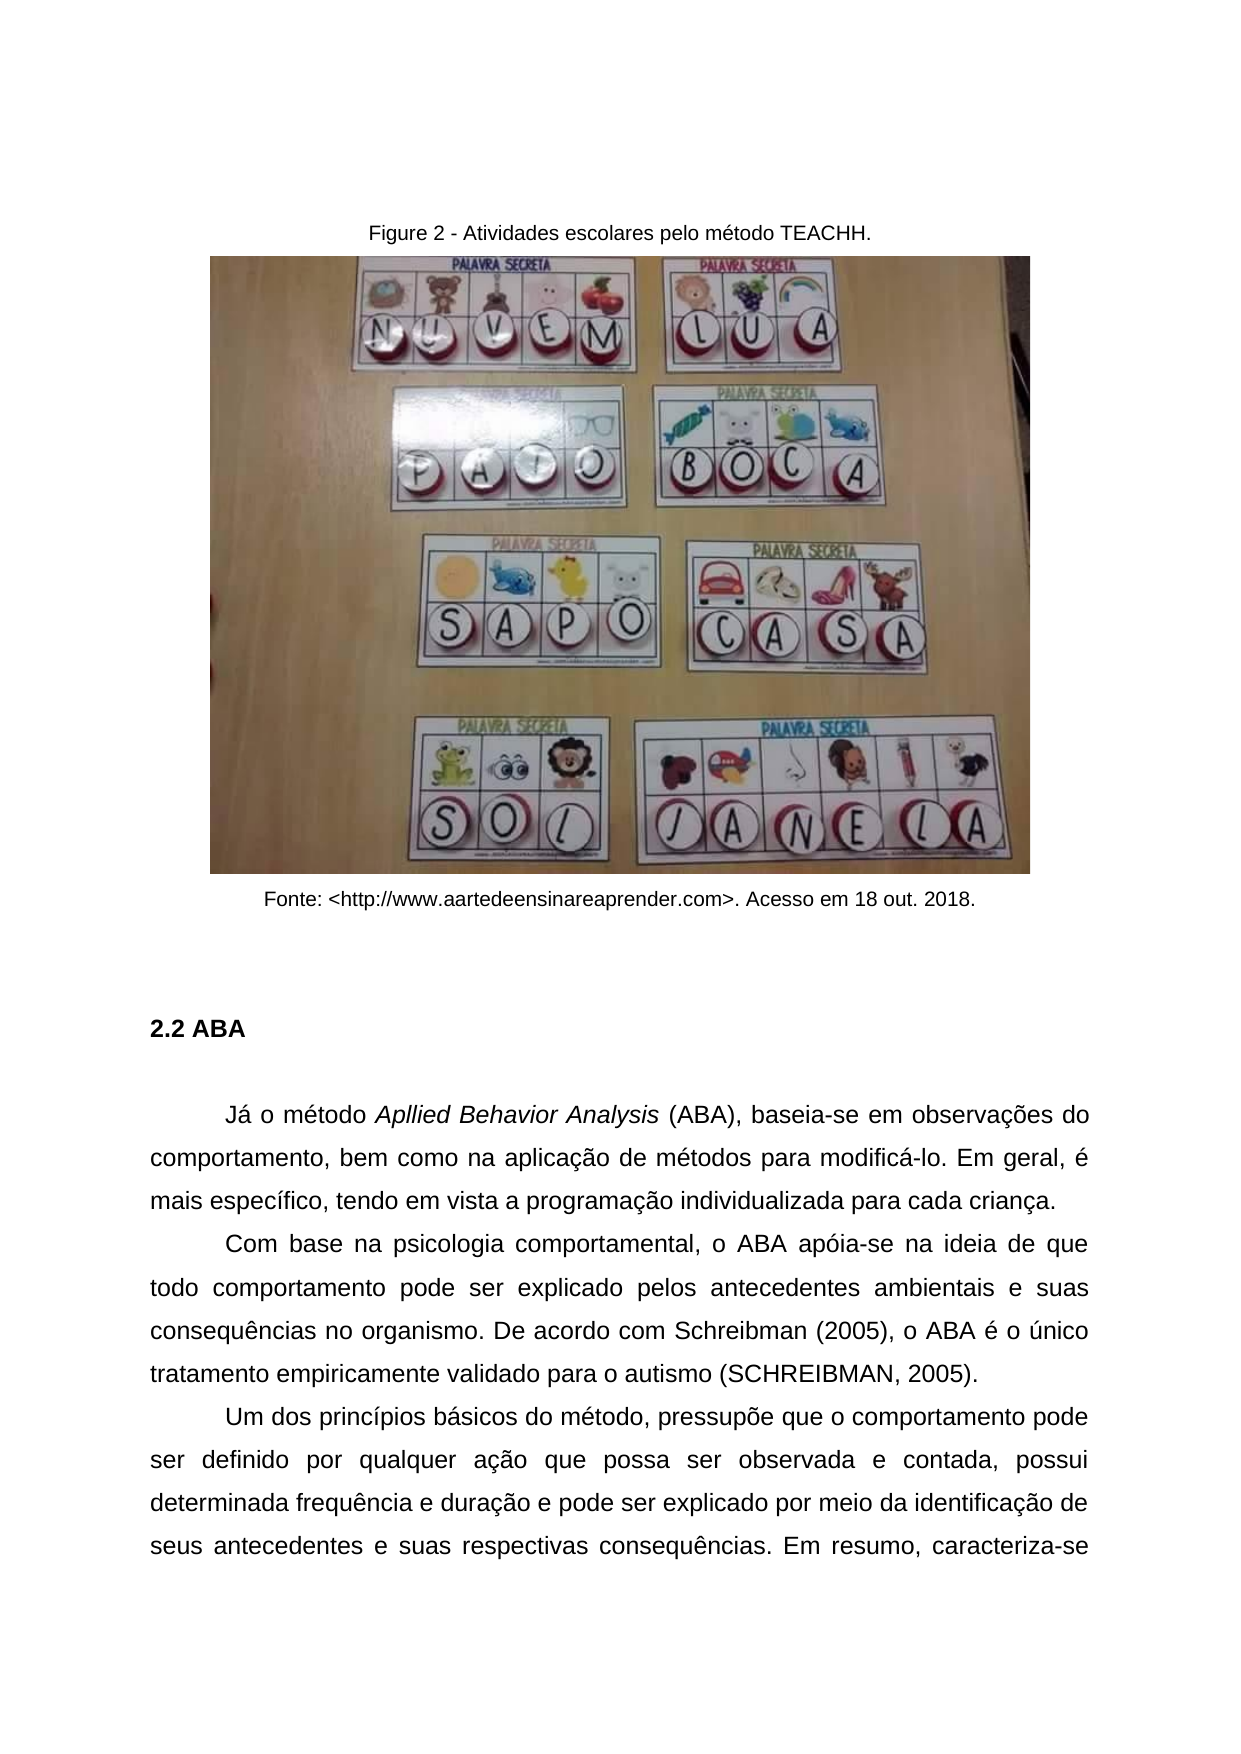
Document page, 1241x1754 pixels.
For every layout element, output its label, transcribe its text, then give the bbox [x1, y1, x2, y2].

subtitle 2.2 ABA [150, 1014, 1090, 1043]
text Fonte: <http://www.aartedeensinareaprender.com>. Acesso em 18 out. 2018. [150, 886, 1090, 910]
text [150, 1402, 1090, 1560]
text Com base na psicologia comportamental, o ABA apóia-se na ideia de que todo comportamento pode ser explicado pelos antecedentes ambientais e suas consequências no organismo. De acordo com Schreibman (2005), o ABA é o único tratamento empiricamente validado para o autismo (SCHREIBMAN, 2005). [150, 1229, 1090, 1388]
picture [210, 256, 1030, 874]
text Figure 2 - Atividades escolares pelo método TEACHH. [150, 221, 1090, 245]
text Já o método Apllied Behavior Analysis (ABA), baseia-se em observações do comportamento, bem como na aplicação de métodos para modificá-lo. Em geral, é mais específico, tendo em vista a programação individualizada para cada criança. [150, 1100, 1090, 1215]
